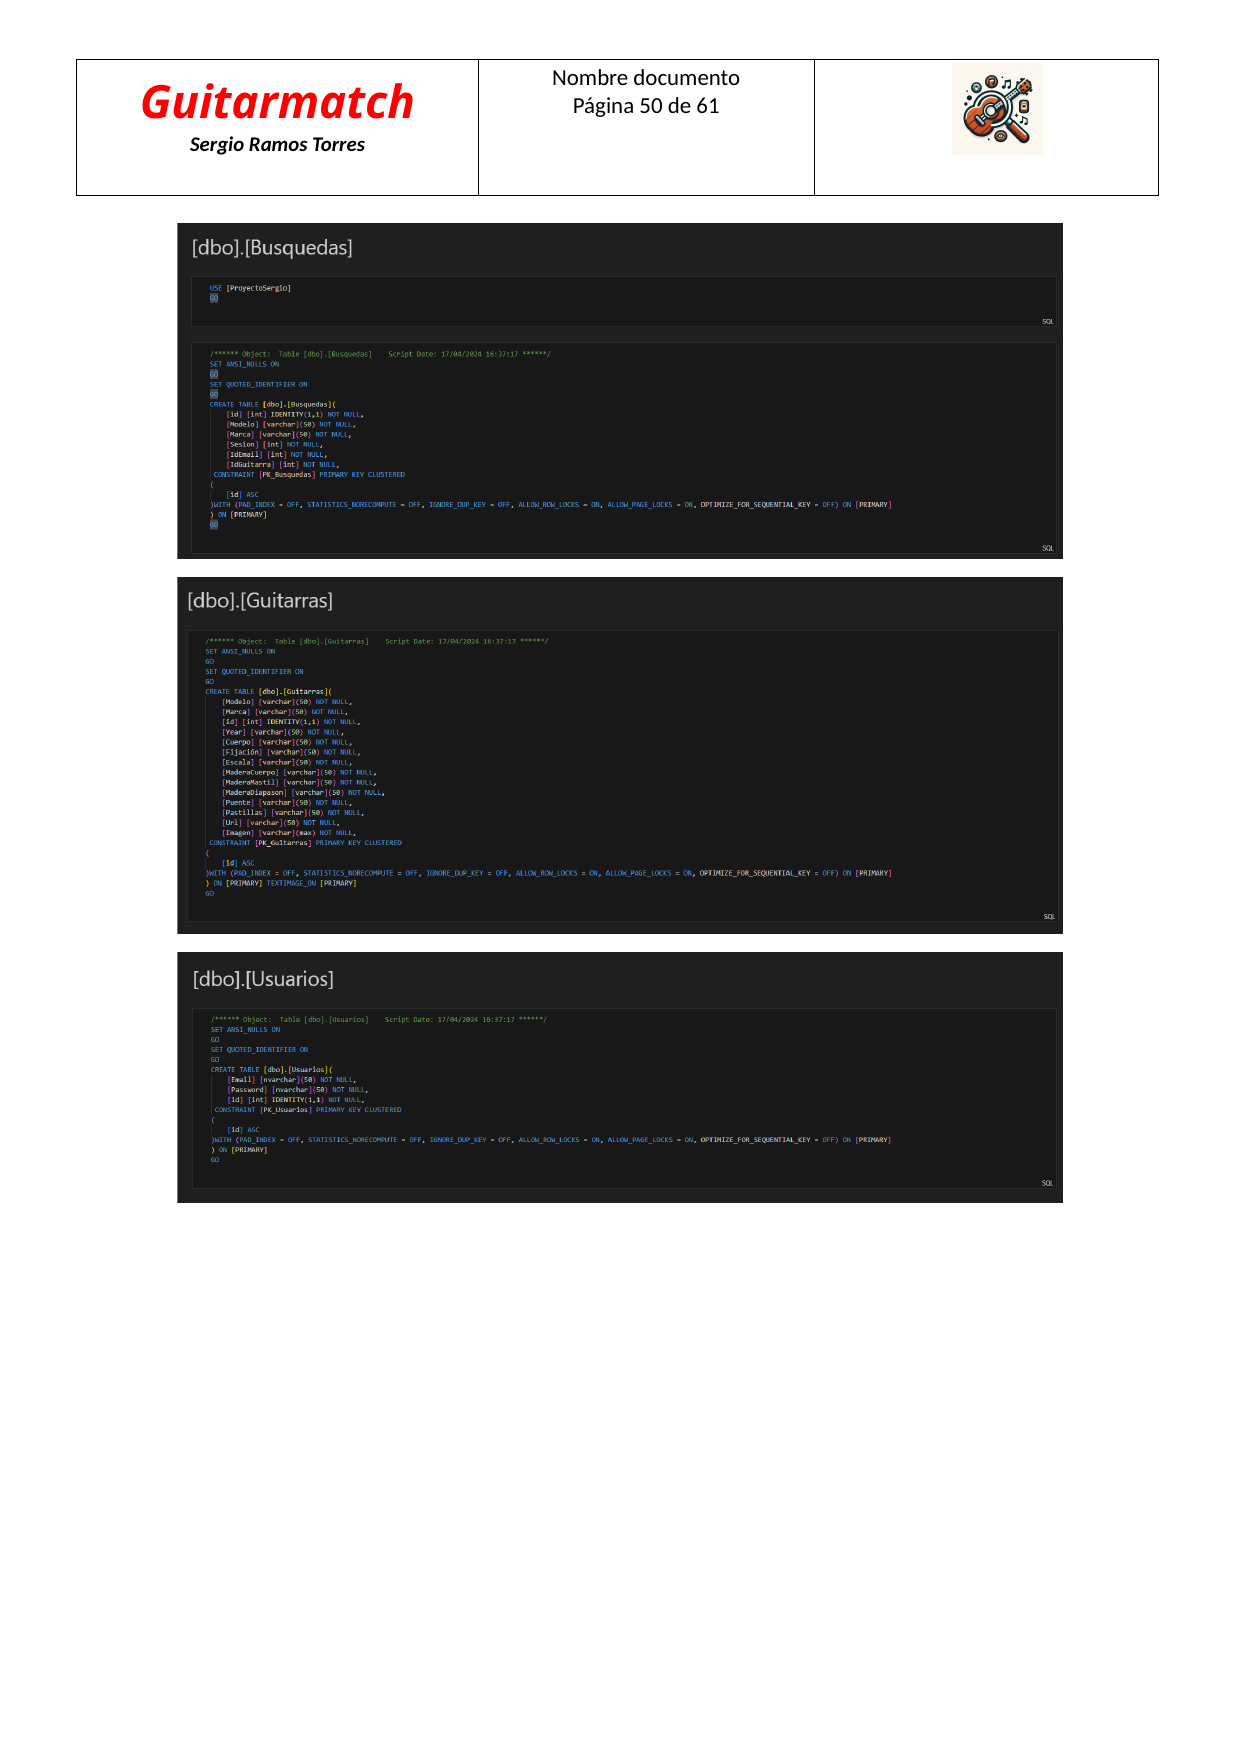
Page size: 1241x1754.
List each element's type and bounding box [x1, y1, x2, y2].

picture [177, 952, 1063, 1203]
picture [177, 223, 1063, 559]
picture [177, 577, 1063, 934]
picture [951, 63, 1043, 155]
